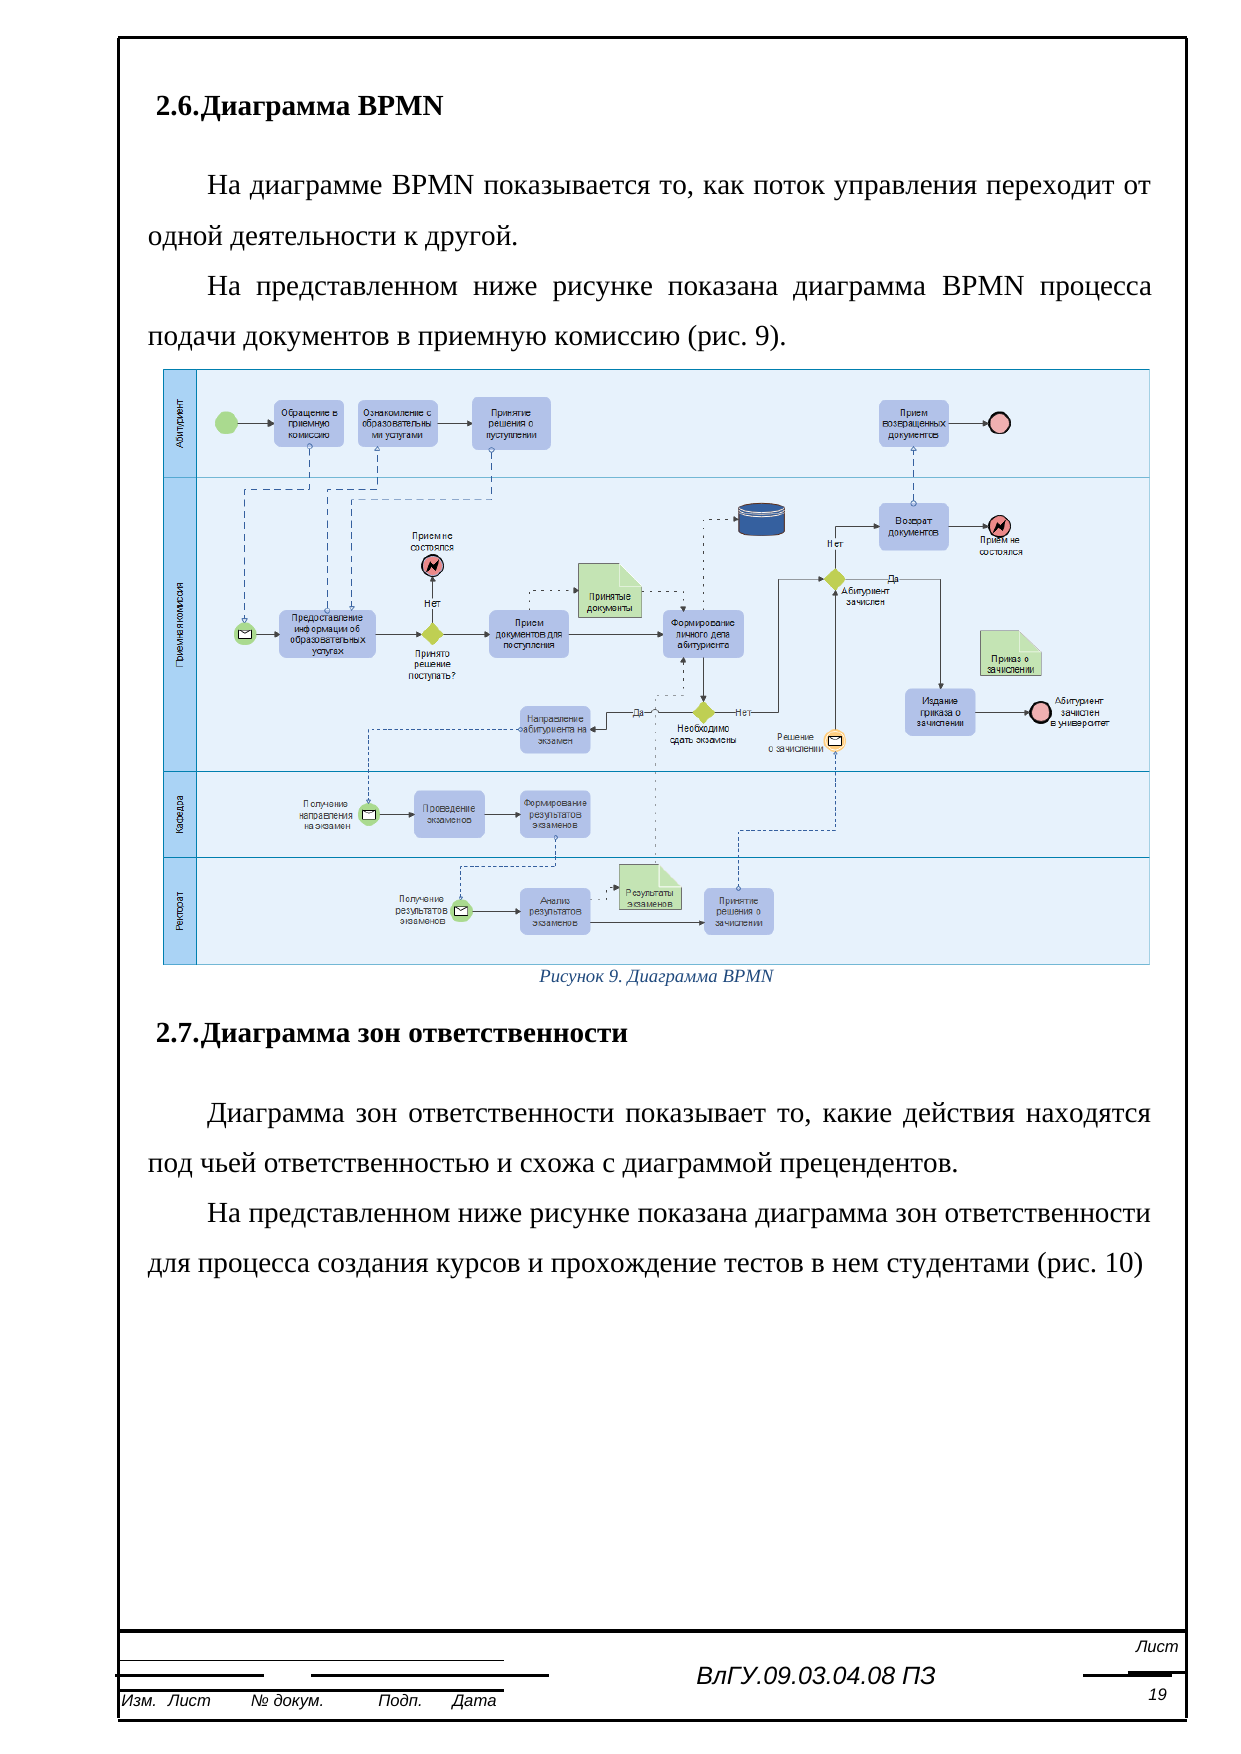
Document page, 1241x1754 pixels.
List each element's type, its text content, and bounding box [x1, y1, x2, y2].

picture [198, 859, 1150, 965]
picture [165, 371, 195, 770]
picture [198, 773, 1150, 856]
list Диаграмма зон ответственности показывает то, какие действия находятся под чьей ответственностью и схожа с диаграммой прецендентов. [148, 1095, 1152, 1178]
list На представленном ниже рисунке показана диаграмма BPMN процесса подачи документов в приемную комиссию (рис. 9). [148, 268, 1152, 352]
list На представленном ниже рисунке показана диаграмма зон ответственности для процесса создания курсов и прохождение тестов в нем студентами (рис. 10) [148, 1195, 1152, 1279]
picture [198, 371, 1150, 770]
text Рисунок 9. Диаграмма BPMN [118, 964, 1194, 986]
list На диаграмме BPMN показывается то, как поток управления переходит от одной деятельности к другой. [148, 167, 1152, 251]
text Диаграмма BPMN [156, 88, 1152, 121]
picture [165, 859, 195, 965]
text Диаграмма зон ответственности [156, 1015, 1152, 1049]
picture [165, 773, 195, 856]
